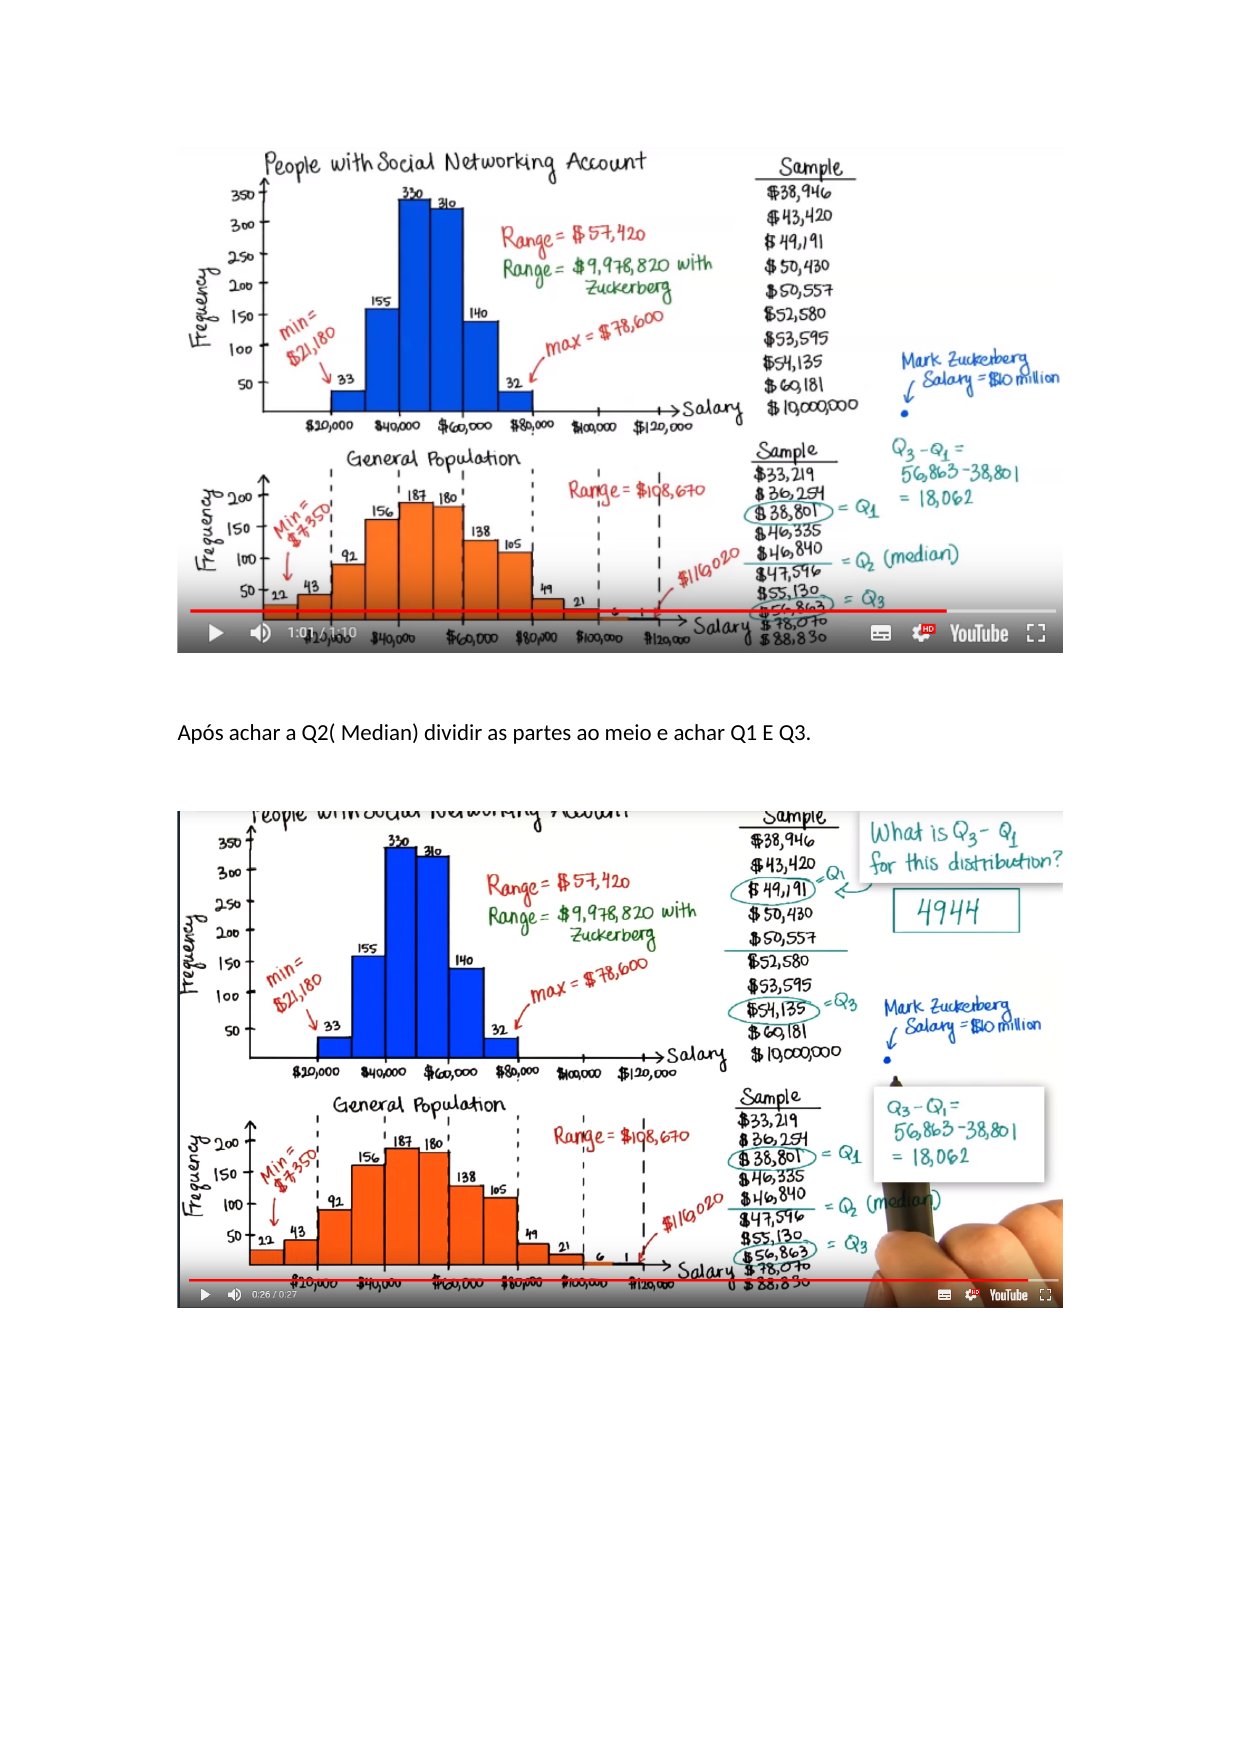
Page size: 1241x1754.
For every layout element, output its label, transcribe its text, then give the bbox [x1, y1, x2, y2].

picture [177, 147, 1063, 653]
text Após achar a Q2( Median) dividir as partes ao meio e achar Q1 E Q3. [177, 718, 1063, 746]
picture [177, 811, 1063, 1308]
